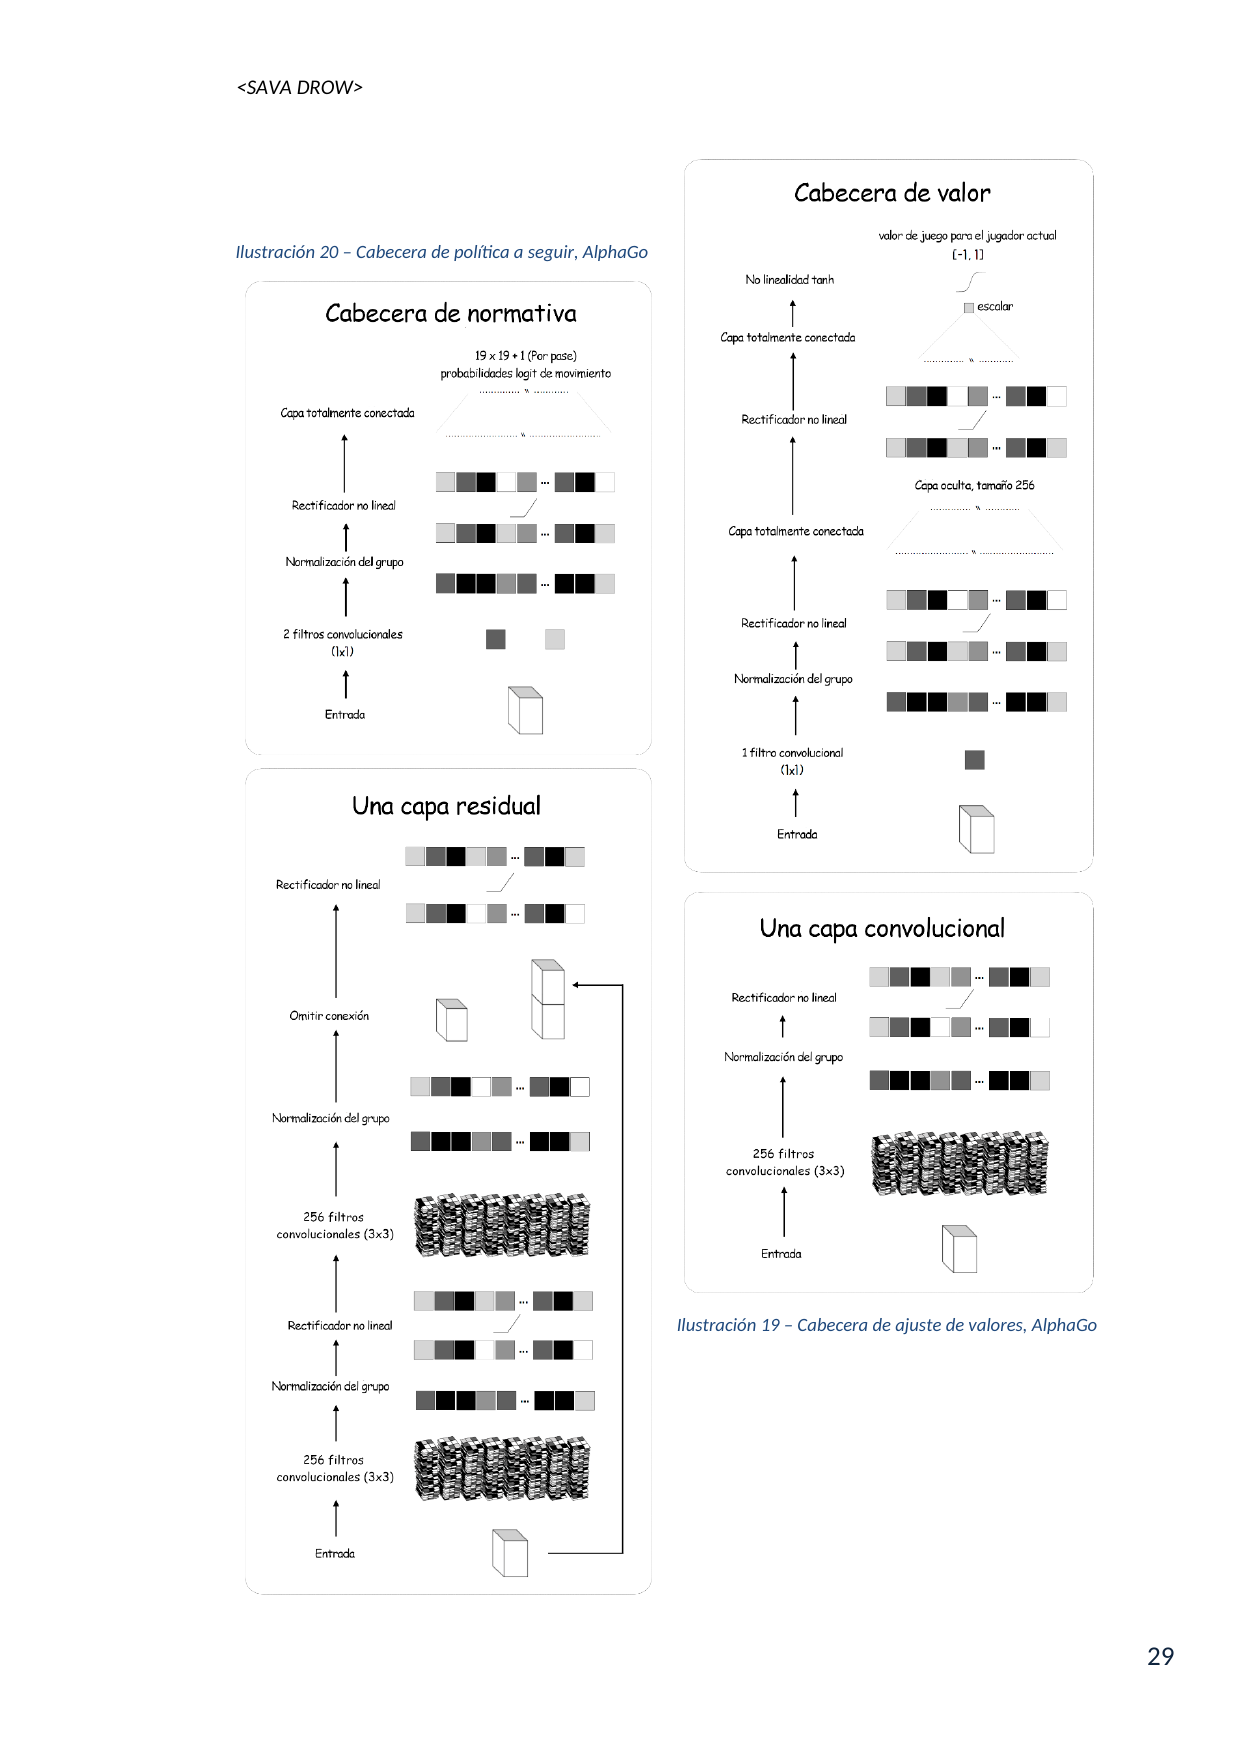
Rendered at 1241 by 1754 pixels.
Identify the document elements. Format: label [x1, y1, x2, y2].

picture [676, 148, 1098, 1301]
picture [235, 272, 657, 1602]
